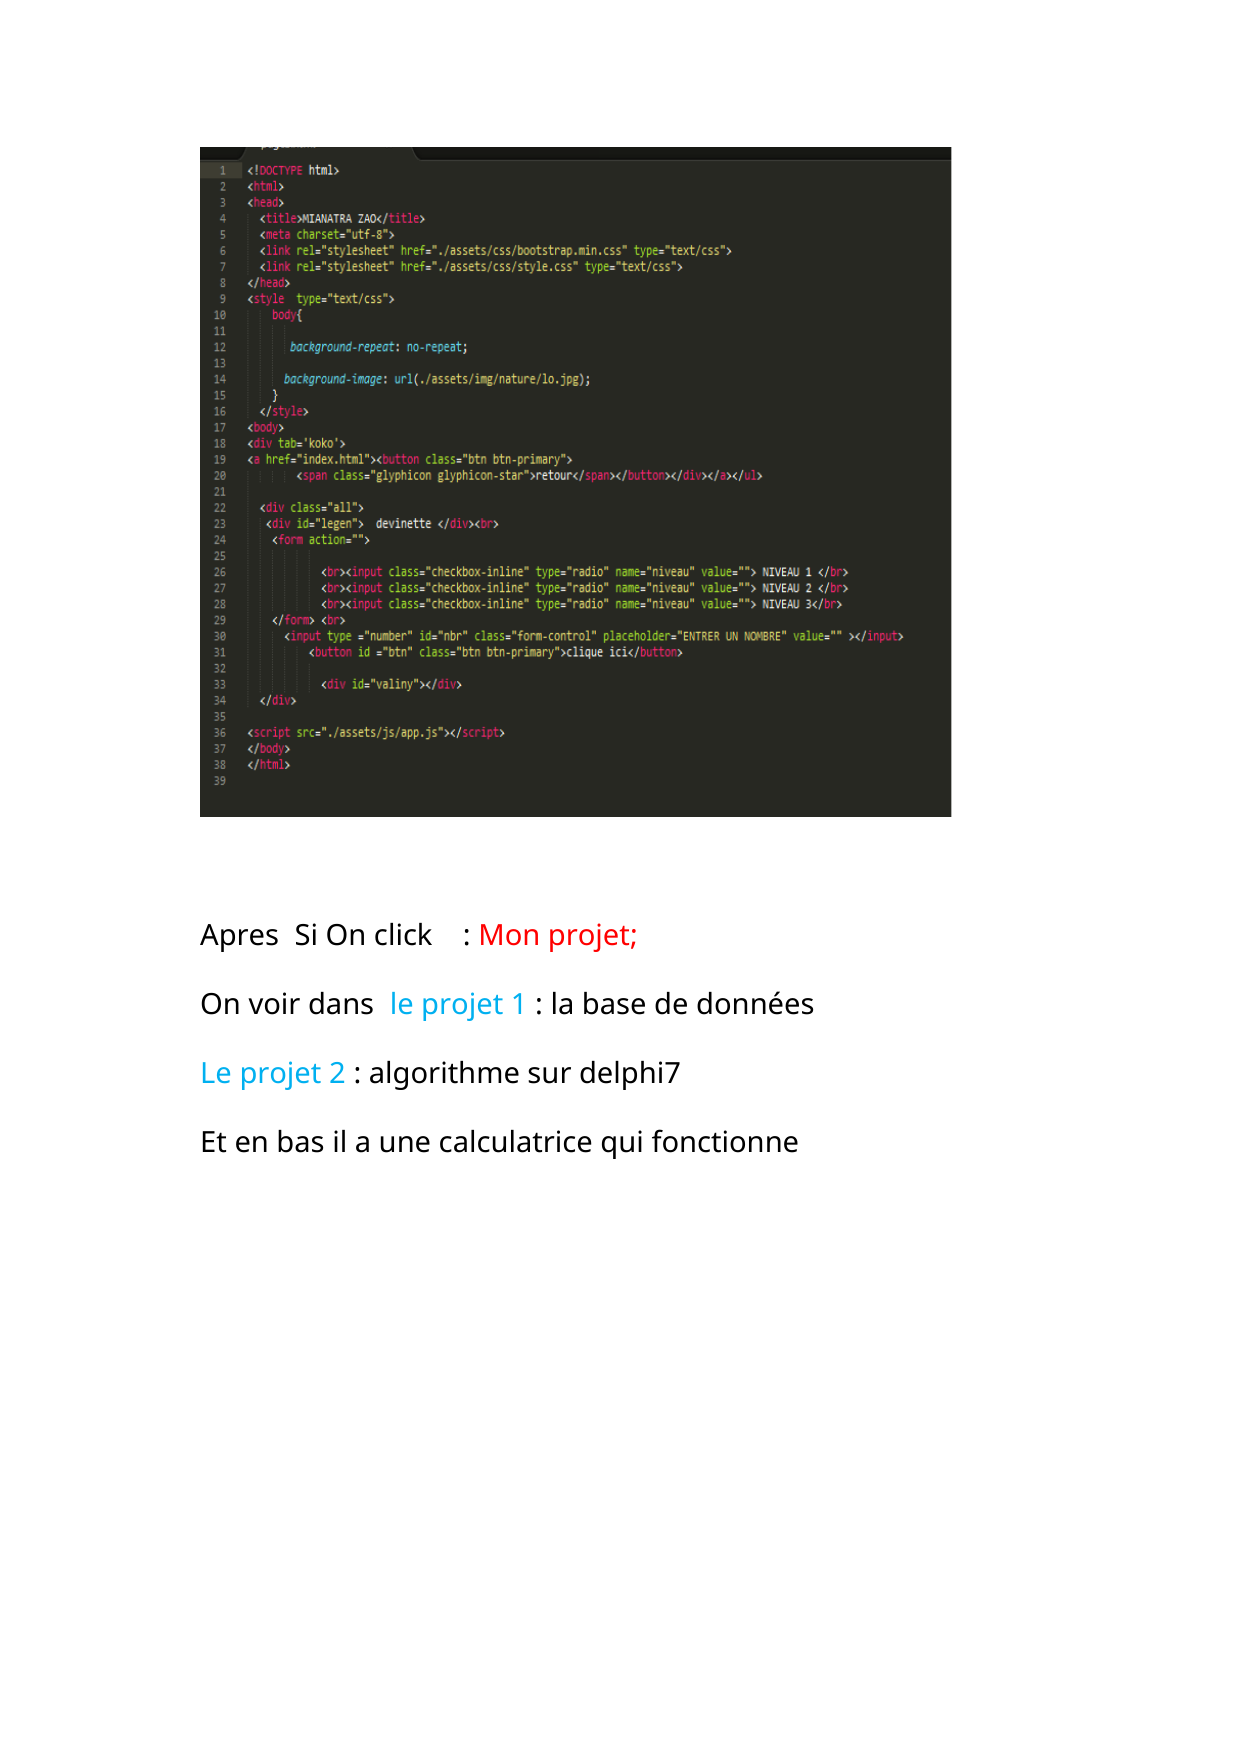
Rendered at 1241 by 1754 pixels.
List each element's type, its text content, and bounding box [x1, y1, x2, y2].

text Apres Si On click : Mon projet; [200, 914, 1093, 954]
text Et en bas il a une calculatrice qui fonctionne [200, 1121, 1093, 1161]
text Le projet 2 : algorithme sur delphi7 [200, 1052, 1093, 1092]
text On voir dans le projet 1 : la base de données [200, 983, 1093, 1023]
picture [200, 147, 952, 817]
